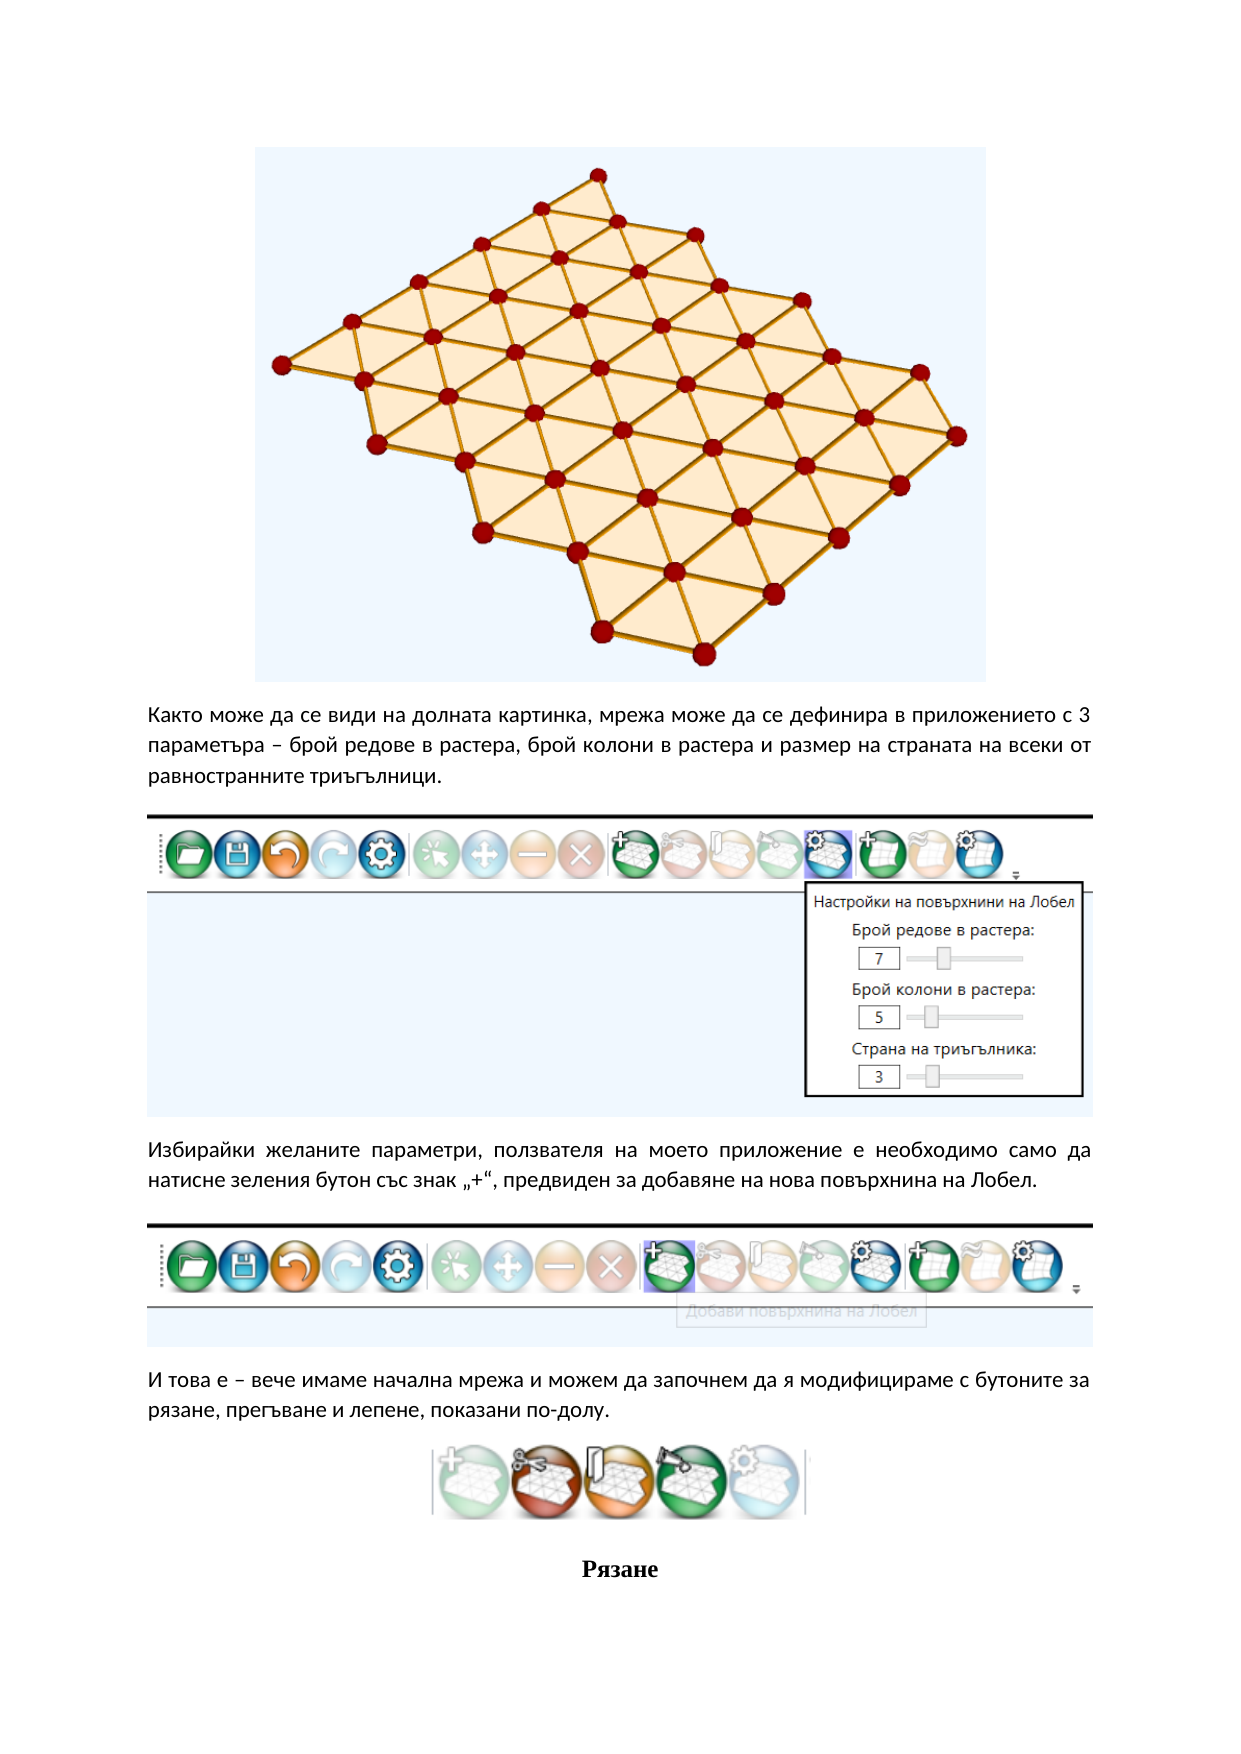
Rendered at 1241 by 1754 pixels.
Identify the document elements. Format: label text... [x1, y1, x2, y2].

picture [147, 807, 1093, 1117]
picture [255, 147, 986, 682]
text Както може да се види на долната картинка, мрежа може да се дефинира в приложението с 3 параметъра – брой редове в растера, брой колони в растера и размер на страната на всеки от равностранните триъгълници. [148, 700, 1093, 789]
picture [429, 1442, 811, 1523]
picture [147, 1212, 1093, 1347]
subtitle Рязане [148, 1554, 1093, 1582]
text Избирайки желаните параметри, ползвателя на моето приложение е необходимо само да натисне зеления бутон със знак „+“, предвиден за добавяне на нова повърхнина на Лобел. [148, 1135, 1093, 1193]
text И това е – вече имаме начална мрежа и можем да започнем да я модифицираме с бутоните за рязане, прегъване и лепене, показани по-долу. [148, 1365, 1093, 1423]
